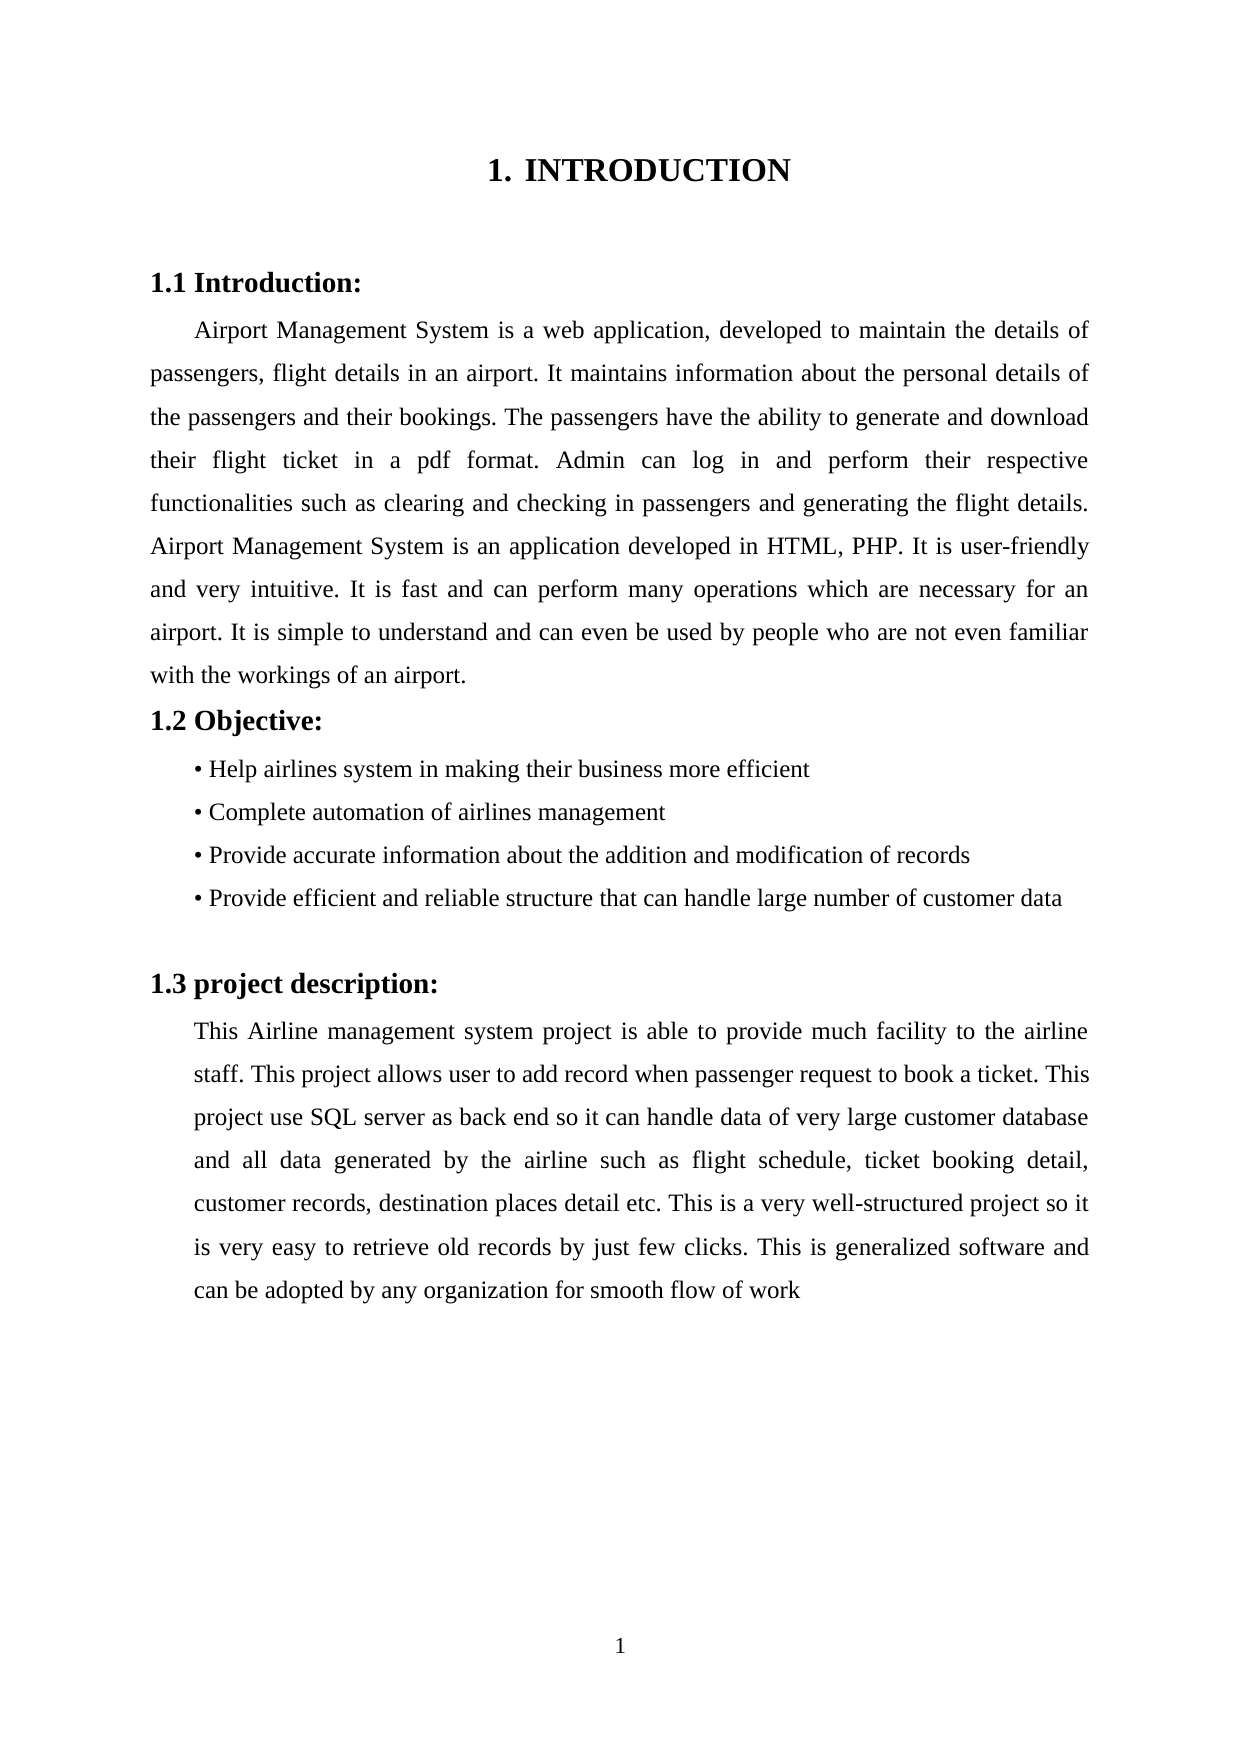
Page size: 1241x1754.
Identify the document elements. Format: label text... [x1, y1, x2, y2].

list • Complete automation of airlines management [194, 797, 1090, 826]
list This Airline management system project is able to provide much facility to the airline staff. This project allows user to add record when passenger request to book a ticket. This project use SQL server as back end so it can handle data of very large customer database and all data generated by the airline such as flight schedule, ticket booking detail, customer records, destination places detail etc. This is a very well-structured project so it is very easy to retrieve old records by just few clicks. This is generalized software and can be adopted by any organization for smooth flow of work [194, 1016, 1090, 1303]
list Introduction: [150, 265, 1090, 298]
list • Provide accurate information about the addition and modification of records [194, 840, 1090, 869]
list • Help airlines system in making their business more efficient [194, 754, 1090, 782]
list project description: [150, 966, 1090, 999]
list Objective: [150, 703, 1090, 737]
list • Provide efficient and reliable structure that can handle large number of customer data [194, 883, 1090, 912]
list INTRODUCTION [187, 150, 1090, 188]
text Airport Management System is a web application, developed to maintain the details of passengers, flight details in an airport. It maintains information about the personal details of the passengers and their bookings. The passengers have the ability to generate and download their flight ticket in a pdf format. Admin can log in and perform their respective functionalities such as clearing and checking in passengers and generating the flight details. Airport Management System is an application developed in HTML, PHP. It is user-friendly and very intuitive. It is fast and can perform many operations which are necessary for an airport. It is simple to understand and can even be used by people who are not even familiar with the workings of an airport. [150, 315, 1090, 689]
